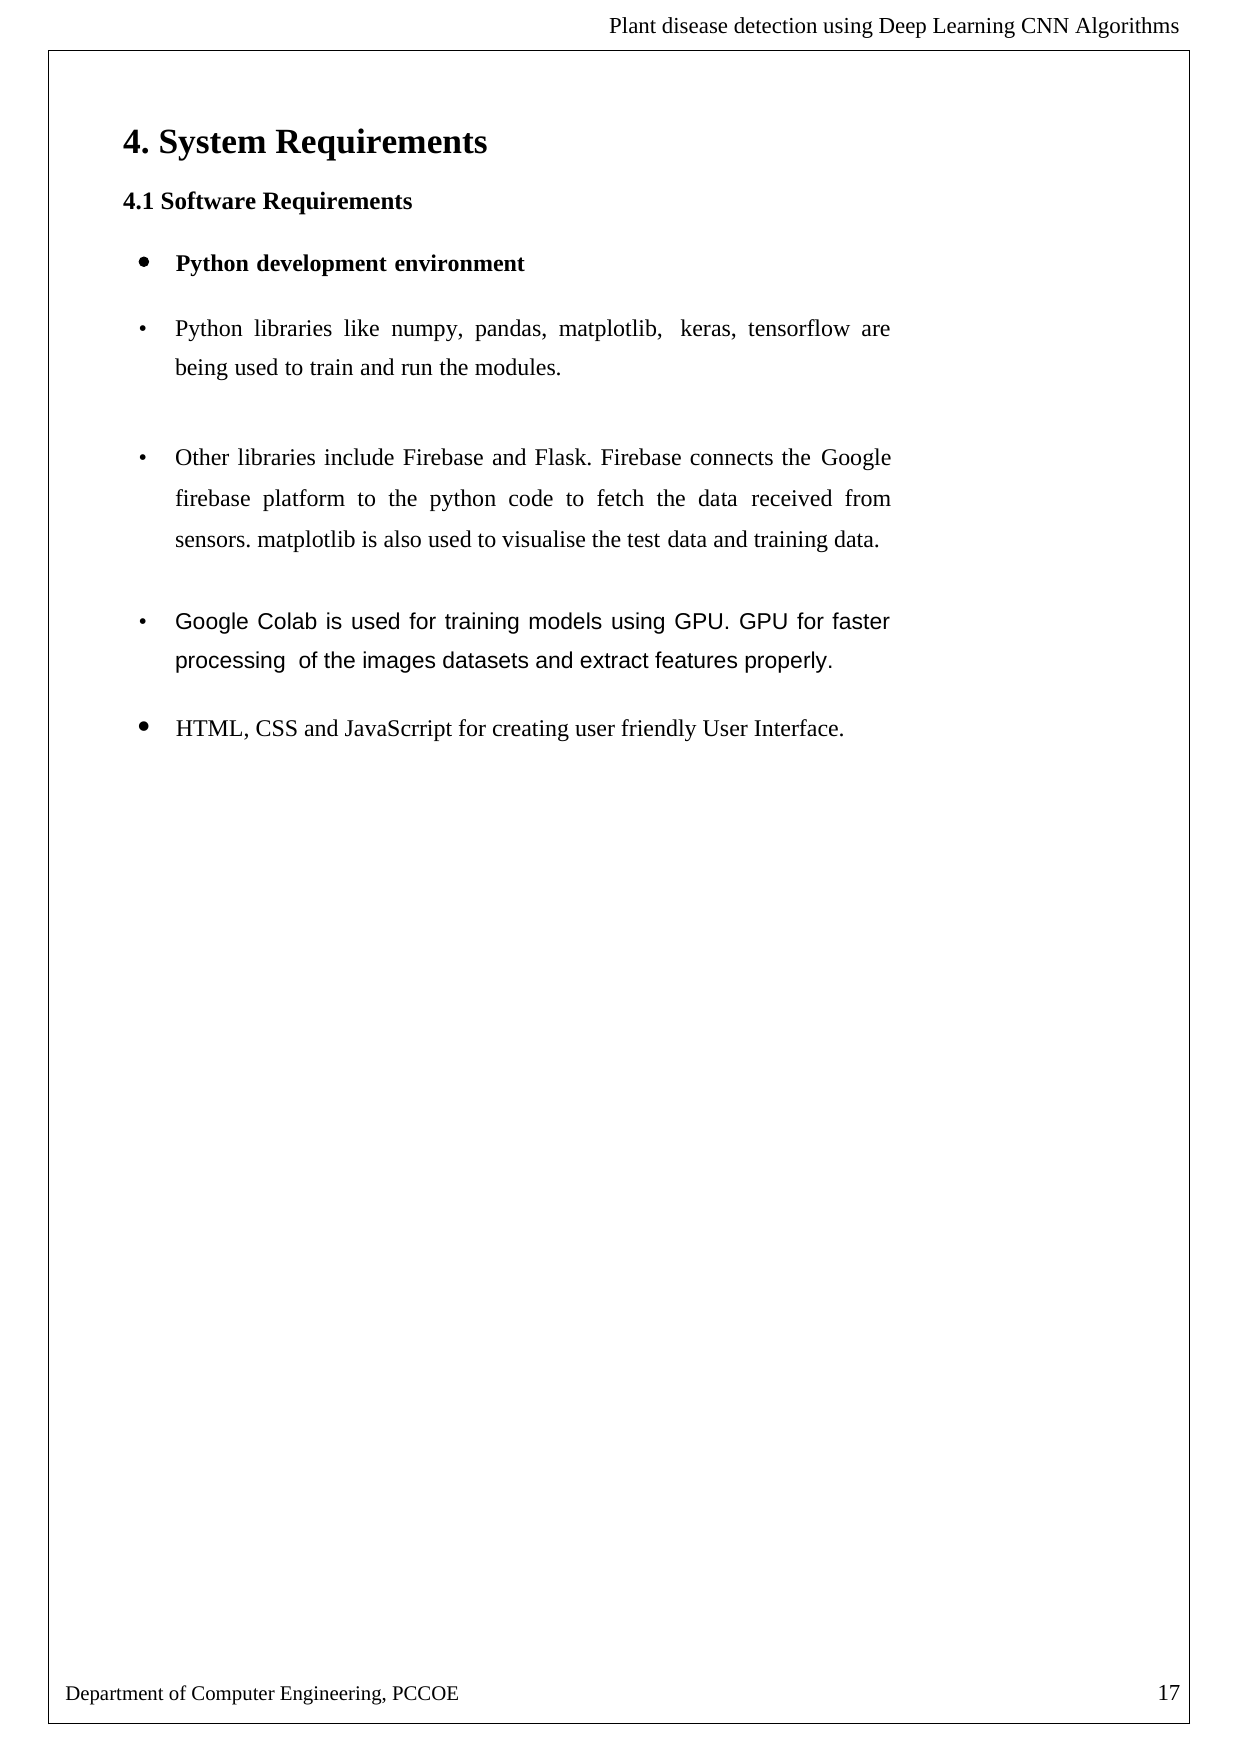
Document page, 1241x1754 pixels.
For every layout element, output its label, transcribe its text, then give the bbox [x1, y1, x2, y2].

list Python development environment [139, 249, 1180, 278]
list Google Colab is used for training models using GPU. GPU for faster processing of the images datasets and extract features properly. [138, 607, 891, 673]
list HTML, CSS and JavaScrript for creating user friendly User Interface. [139, 713, 891, 742]
list Python libraries like numpy, pandas, matplotlib, keras, tensorflow are being used to train and run the modules. [138, 314, 891, 381]
text 4. System Requirements [49, 121, 1180, 162]
list Other libraries include Firebase and Flask. Firebase connects the Google firebase platform to the python code to fetch the data received from sensors. matplotlib is also used to visualise the test data and training data. [138, 443, 891, 552]
text 4.1 Software Requirements [49, 186, 1180, 214]
